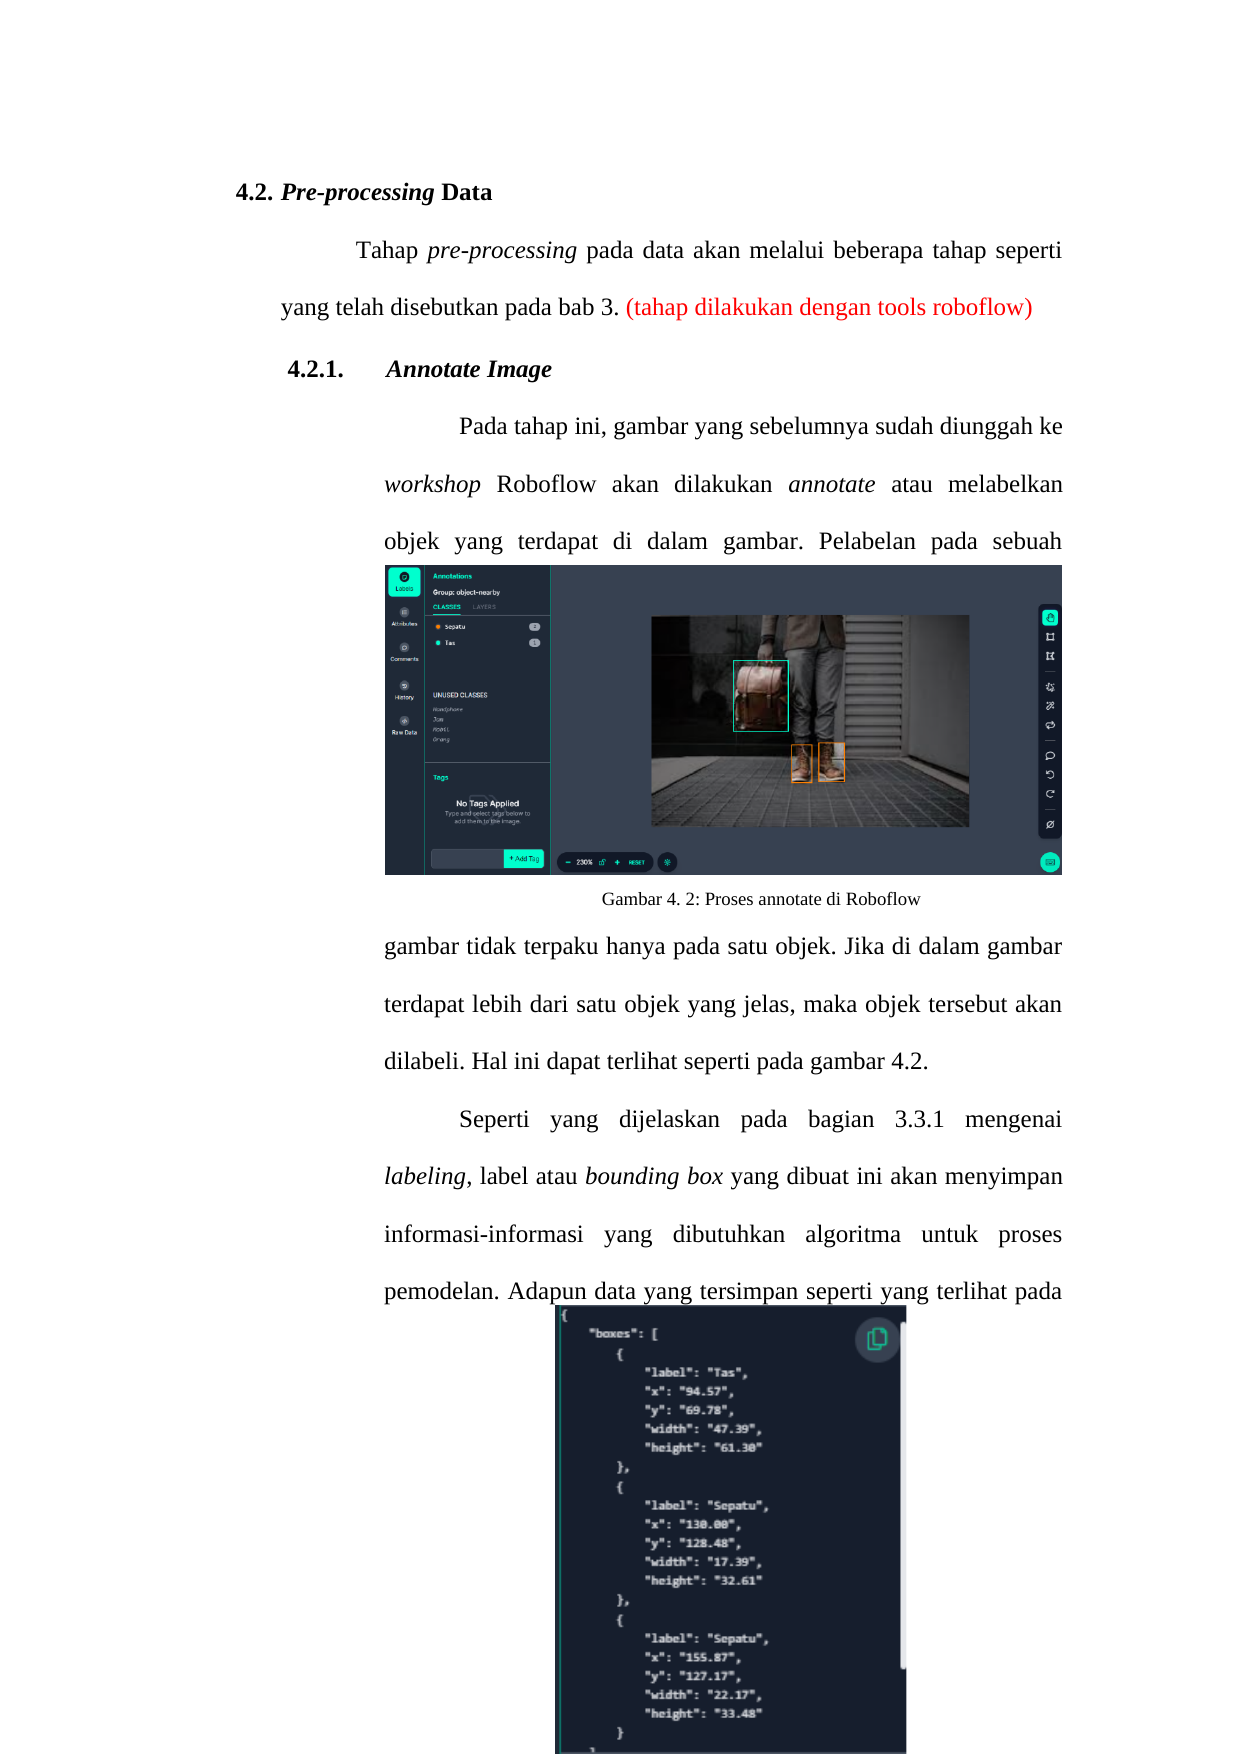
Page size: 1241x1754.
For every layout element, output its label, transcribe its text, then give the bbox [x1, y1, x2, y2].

text Tahap pre-processing pada data akan melalui beberapa tahap seperti yang telah disebutkan pada bab 3. (tahap dilakukan dengan tools roboflow) [281, 235, 1063, 321]
subtitle Annotate Image [287, 354, 1063, 383]
picture [385, 565, 1062, 875]
picture [555, 1305, 907, 1754]
subtitle Pre-processing Data [236, 177, 1063, 206]
